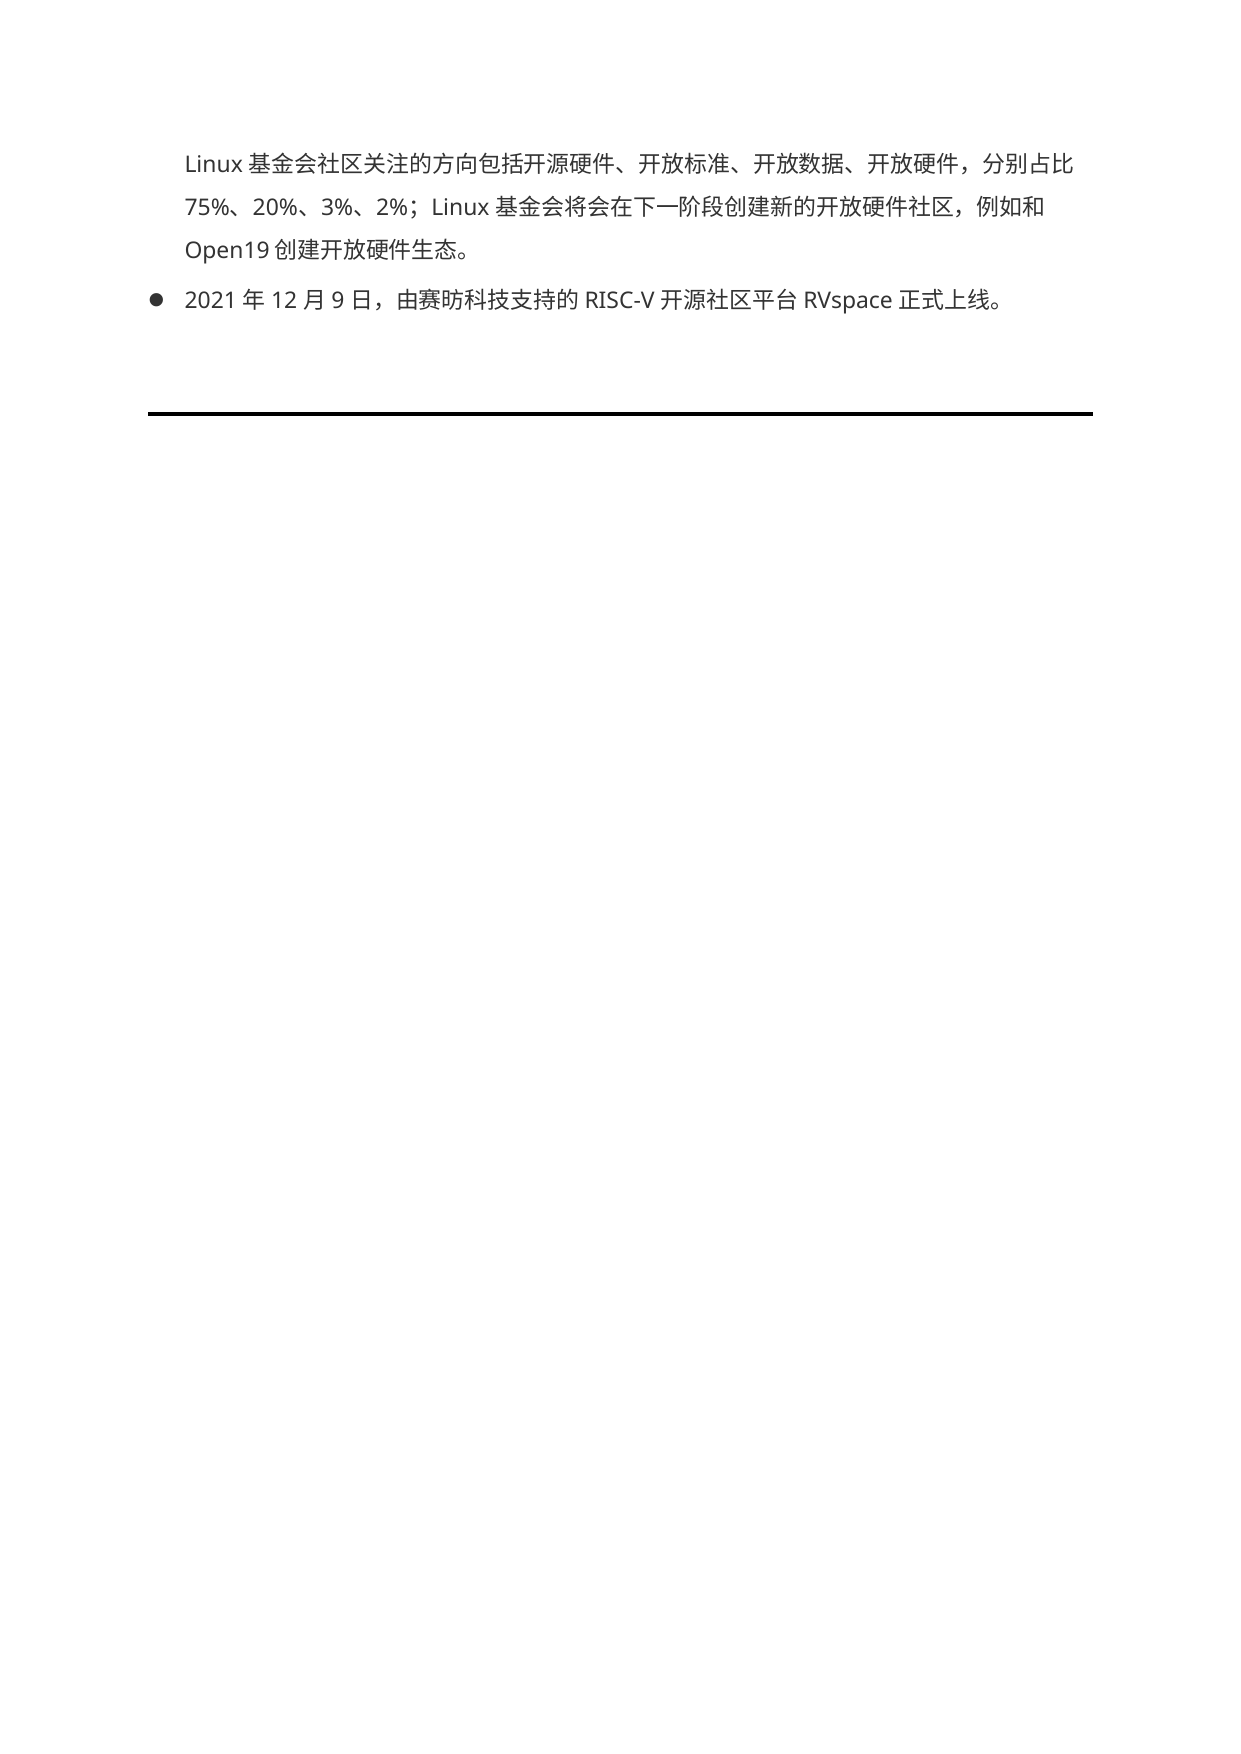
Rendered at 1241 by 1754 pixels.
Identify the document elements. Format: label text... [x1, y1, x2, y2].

list 2021 年 12 月 9 日，由赛昉科技支持的 RISC-V 开源社区平台 RVspace 正式上线。 [148, 282, 1093, 315]
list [148, 146, 1093, 266]
